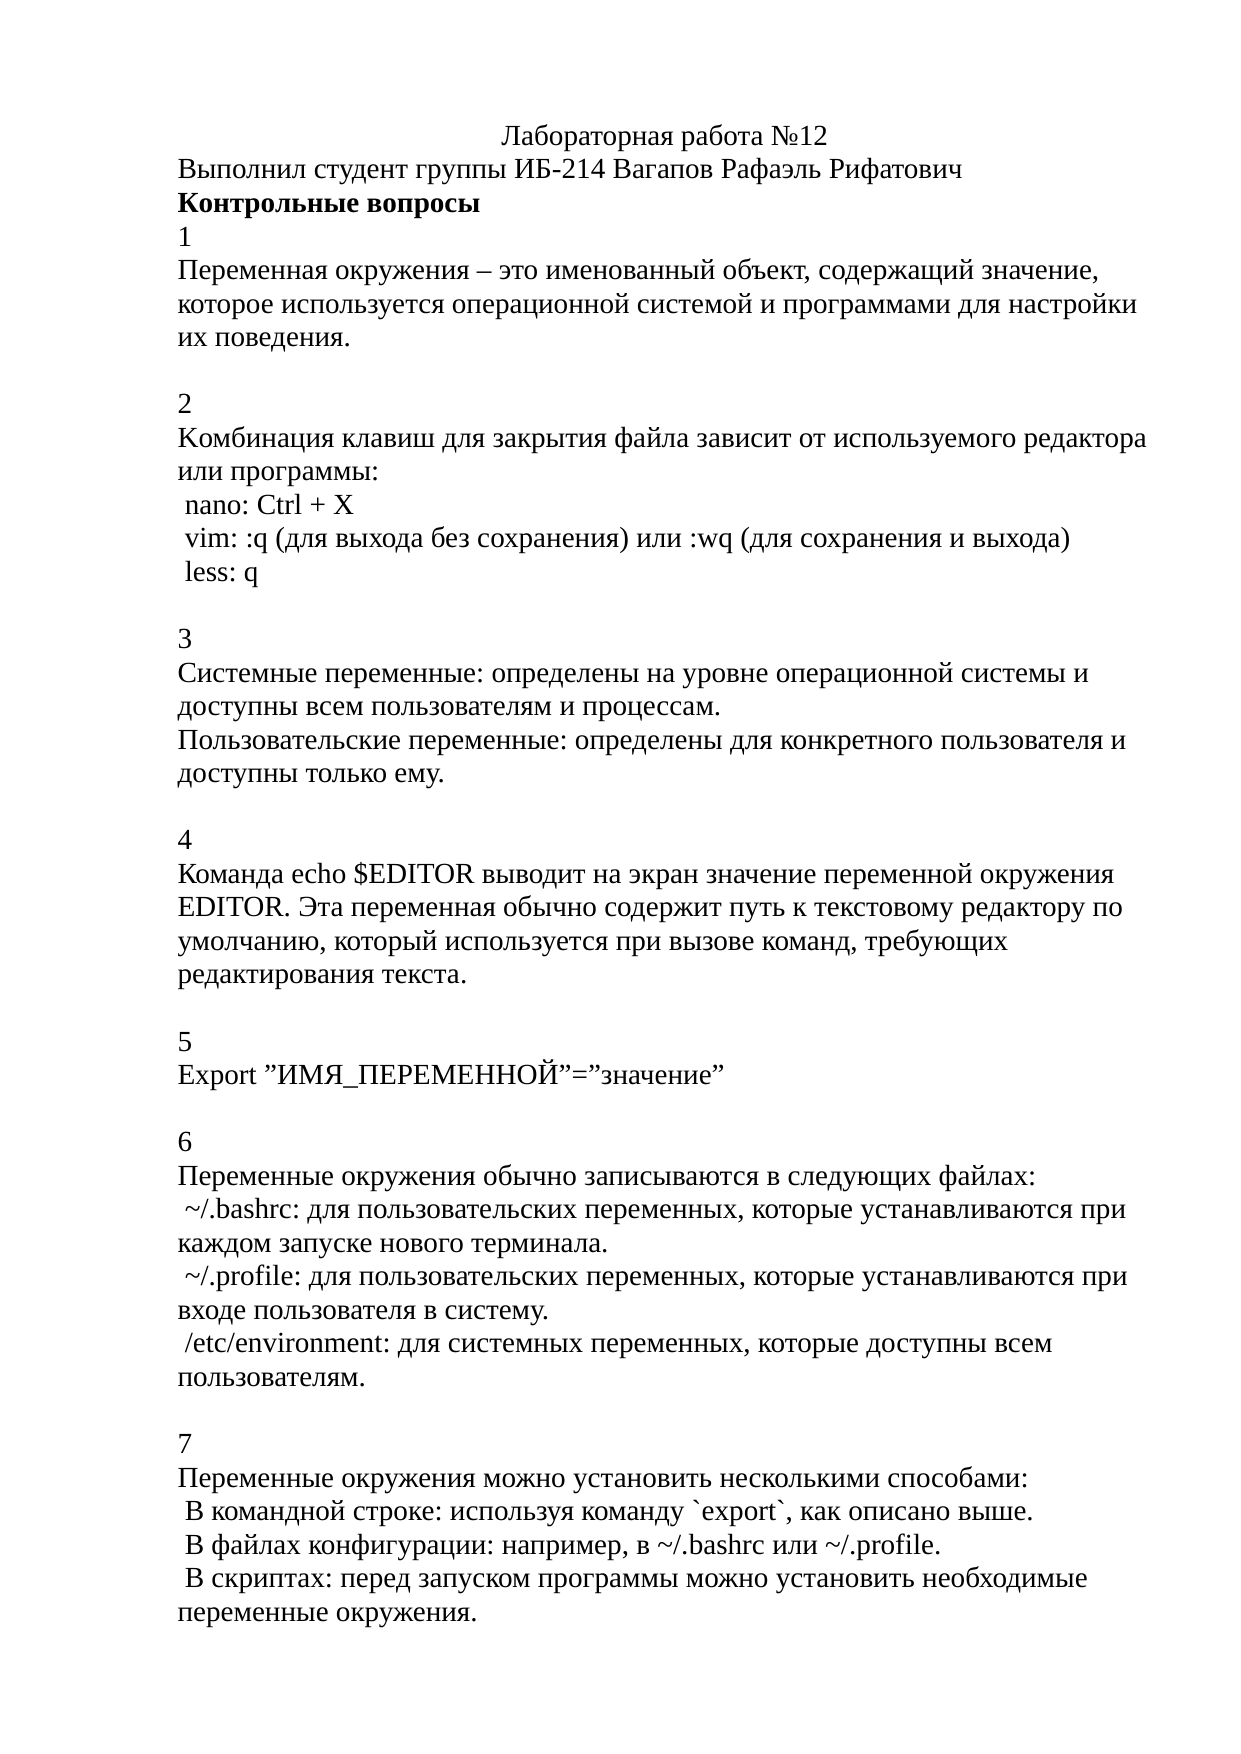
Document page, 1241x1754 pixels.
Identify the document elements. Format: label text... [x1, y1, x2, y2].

text Команда echo $EDITOR выводит на экран значение переменной окружения EDITOR. Эта переменная обычно содержит путь к текстовому редактору по умолчанию, который используется при вызове команд, требующих редактирования текста. [177, 856, 1152, 990]
text Переменная окружения – это именованный объект, содержащий значение, которое используется операционной системой и программами для настройки их поведения. [177, 252, 1152, 353]
text 7 [177, 1426, 1152, 1460]
text vim: :q (для выхода без сохранения) или :wq (для сохранения и выхода) [177, 521, 1152, 554]
text /etc/environment: для системных переменных, которые доступны всем пользователям. [177, 1326, 1152, 1393]
text ~/.profile: для пользовательских переменных, которые устанавливаются при входе пользователя в систему. [177, 1258, 1152, 1326]
text В скриптах: перед запуском программы можно установить необходимые переменные окружения. [177, 1560, 1152, 1627]
text nano: Ctrl + X [177, 487, 1152, 521]
text Контрольные вопросы [177, 185, 1152, 219]
text Системные переменные: определены на уровне операционной системы и доступны всем пользователям и процессам. [177, 655, 1152, 722]
text 6 [177, 1124, 1152, 1158]
text 5 [177, 1024, 1152, 1057]
text 3 [177, 621, 1152, 655]
text Пользовательские переменные: определены для конкретного пользователя и доступны только ему. [177, 722, 1152, 789]
text 1 [177, 219, 1152, 252]
text В файлах конфигурации: например, в ~/.bashrc или ~/.profile. [177, 1527, 1152, 1560]
text В командной строке: используя команду `export`, как описано выше. [177, 1493, 1152, 1527]
text less: q [177, 554, 1152, 588]
text Переменные окружения можно установить несколькими способами: [177, 1460, 1152, 1493]
text Kомбинация клавиш для закрытия файла зависит от используемого редактора или программы: [177, 420, 1152, 487]
text Export ”ИМЯ_ПЕРЕМЕННОЙ”=”значение” [177, 1057, 1152, 1091]
text Выполнил студент группы ИБ-214 Вагапов Рафаэль Рифатович [177, 152, 1152, 185]
text Лабораторная работа №12 [177, 118, 1152, 152]
text Переменные окружения обычно записываются в следующих файлах: [177, 1158, 1152, 1191]
text 2 [177, 386, 1152, 420]
text 4 [177, 822, 1152, 856]
text ~/.bashrc: для пользовательских переменных, которые устанавливаются при каждом запуске нового терминала. [177, 1191, 1152, 1258]
